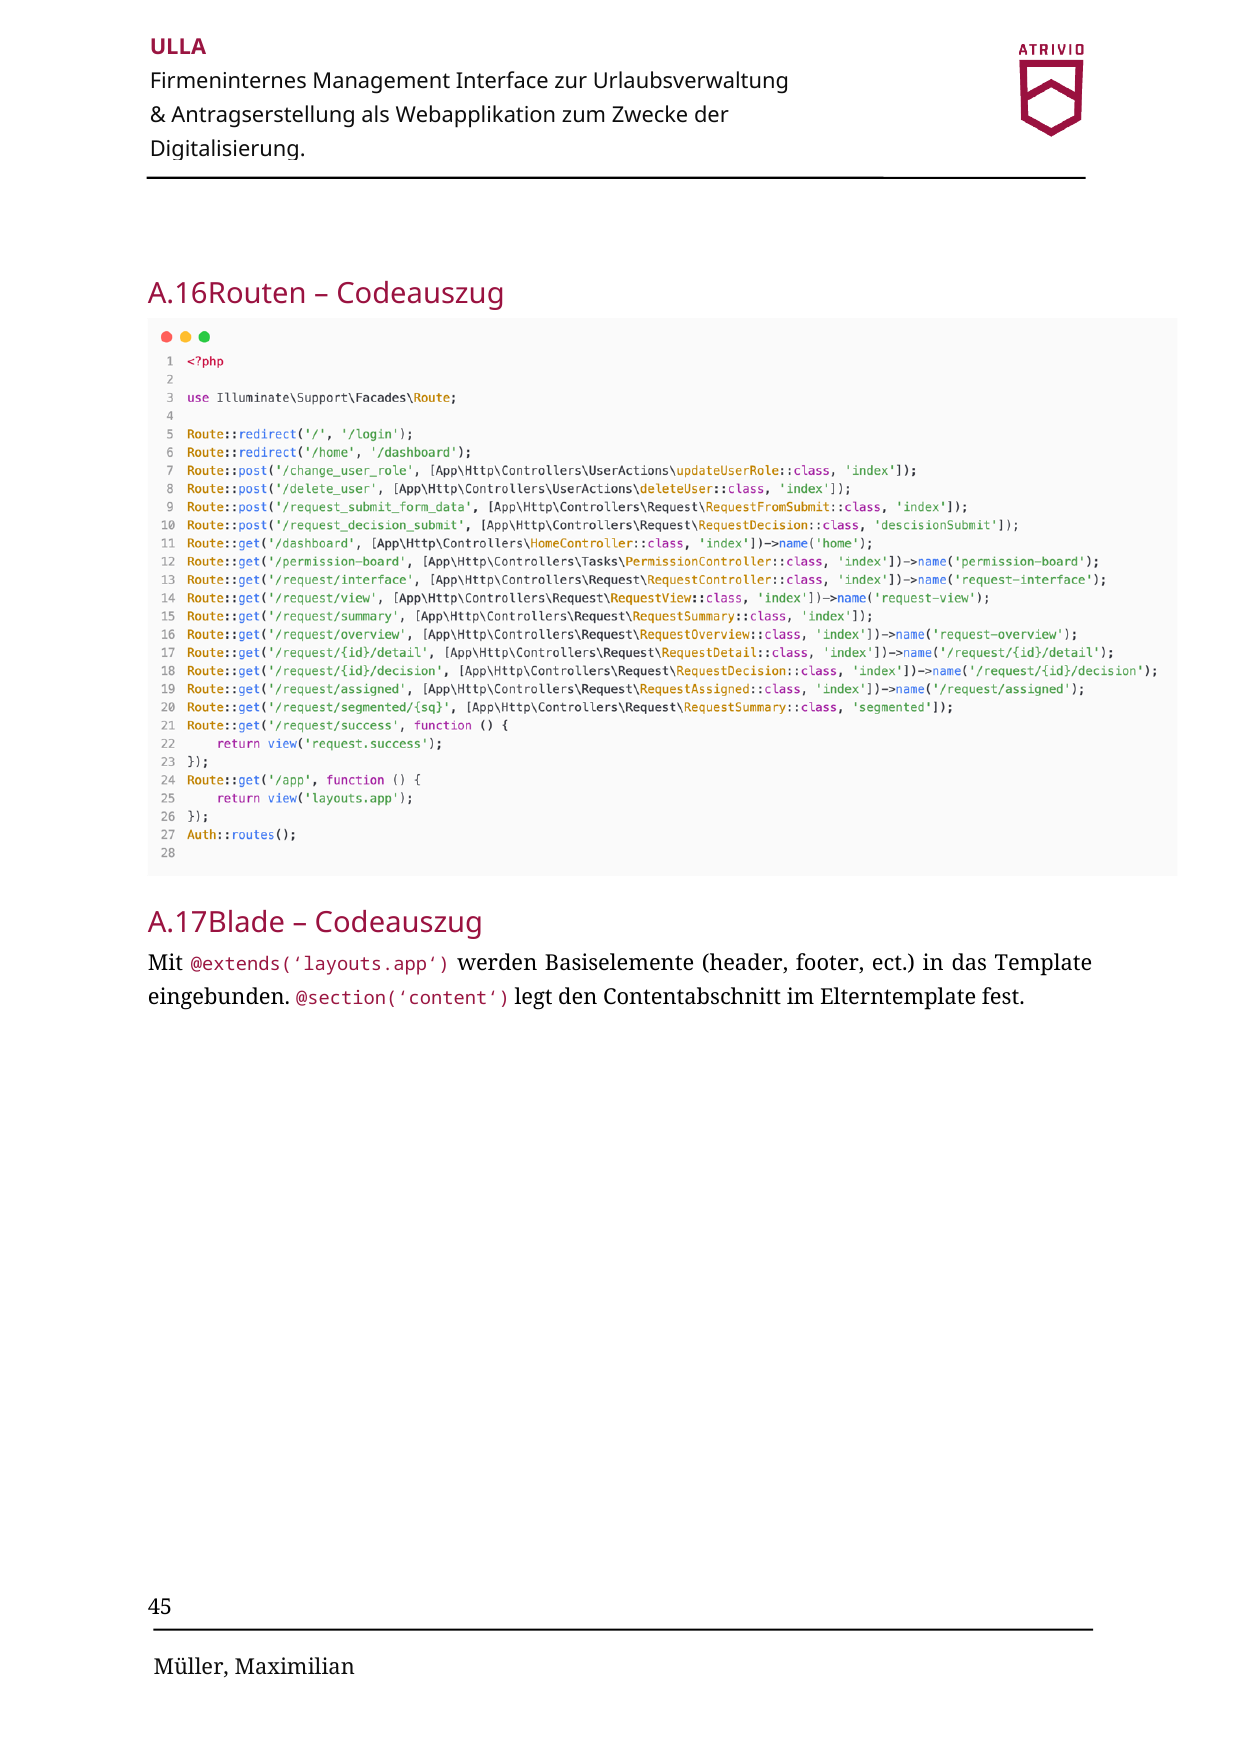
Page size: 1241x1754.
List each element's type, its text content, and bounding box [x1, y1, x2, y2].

subtitle A.17 Blade – Codeauszug [148, 901, 1093, 941]
picture [147, 318, 1178, 876]
subtitle A.16 Routen – Codeauszug [148, 272, 1093, 312]
picture [1008, 33, 1094, 147]
text Mit @extends(‘layouts.app‘) werden Basiselemente (header, footer, ect.) in das Template eingebunden. @section(‘content‘) legt den Contentabschnitt im Elterntemplate fest. [148, 947, 1093, 1011]
